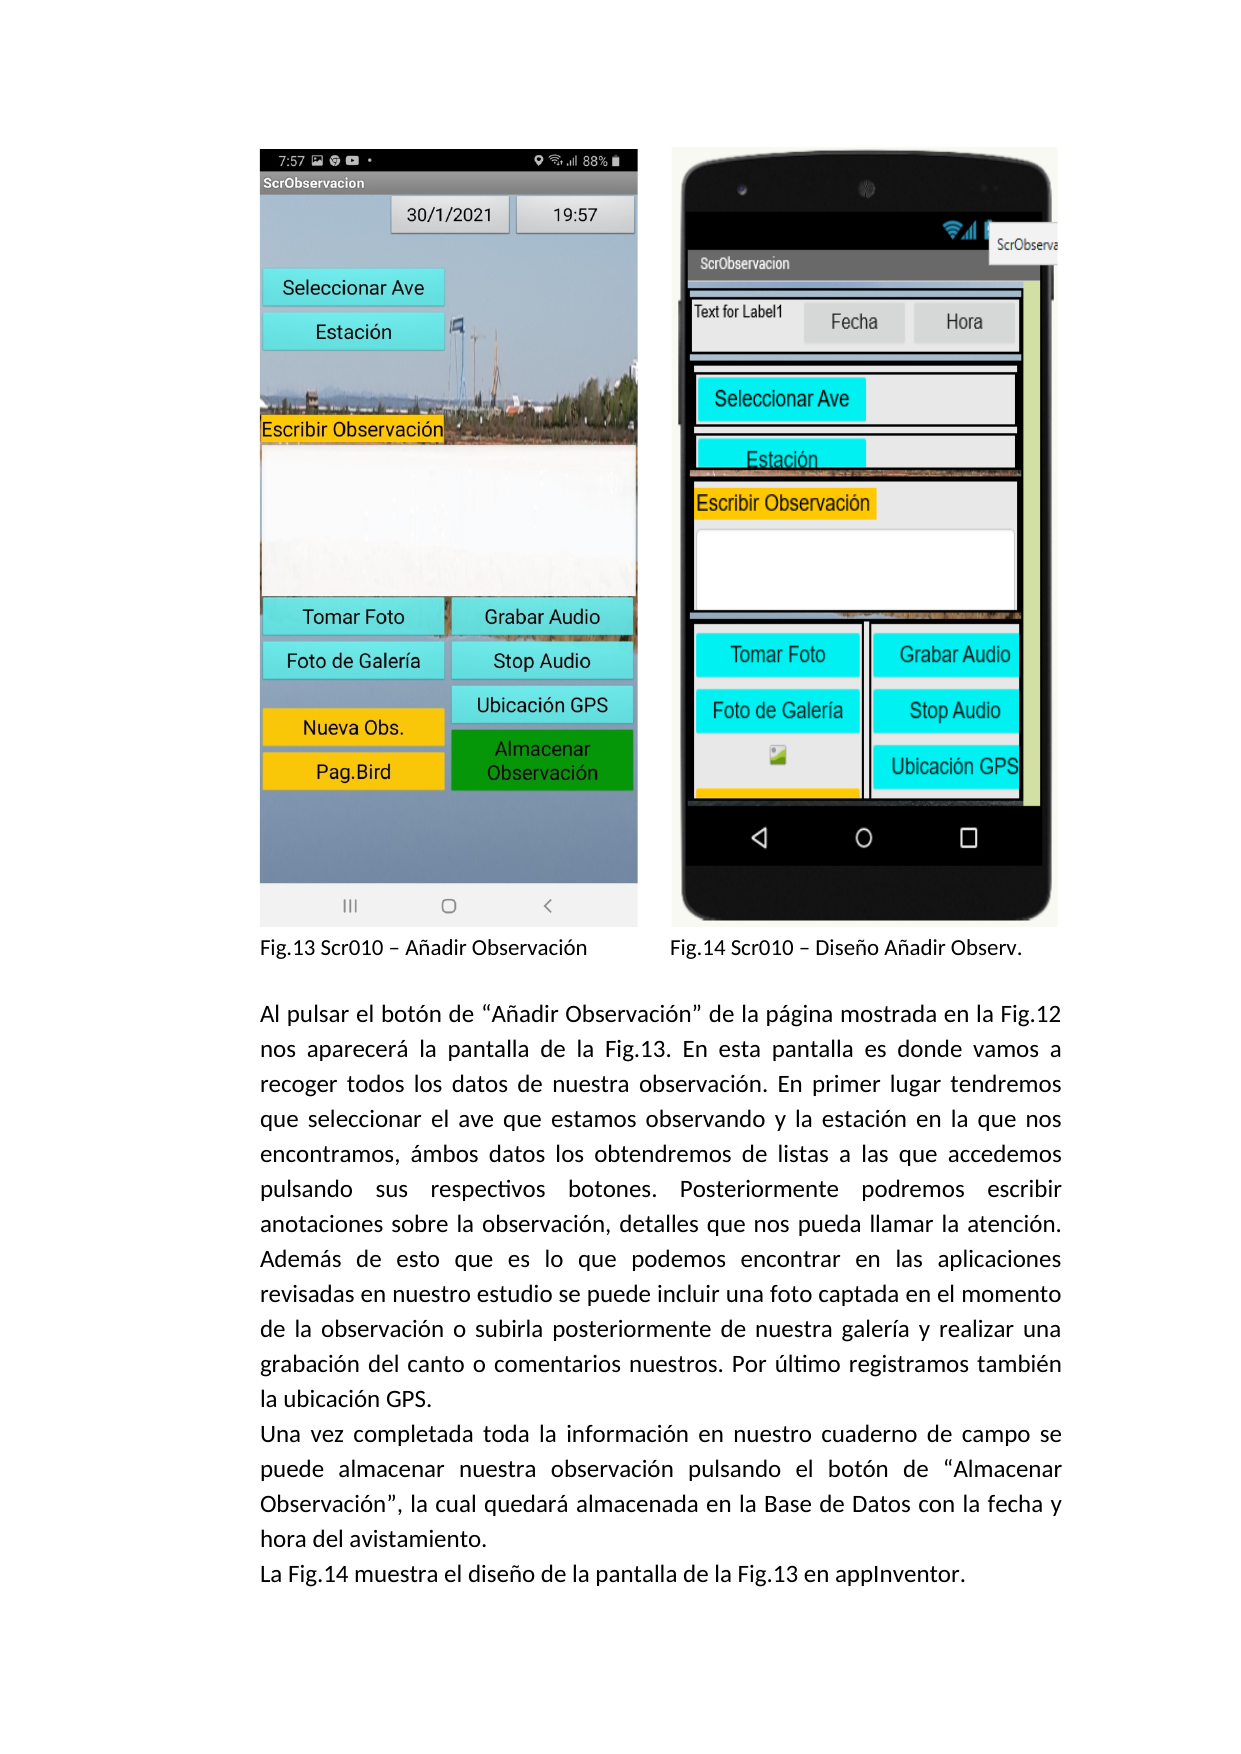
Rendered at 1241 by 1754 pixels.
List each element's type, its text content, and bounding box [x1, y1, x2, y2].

list La Fig.14 muestra el diseño de la pantalla de la Fig.13 en appInventor. [260, 1558, 1063, 1588]
list Al pulsar el botón de “Añadir Observación” de la página mostrada en la Fig.12 nos aparecerá la pantalla de la Fig.13. En esta pantalla es donde vamos a recoger todos los datos de nuestra observación. En primer lugar tendremos que seleccionar el ave que estamos observando y la estación en la que nos encontramos, ámbos datos los obtendremos de listas a las que accedemos pulsando sus respectivos botones. Posteriormente podremos escribir anotaciones sobre la observación, detalles que nos pueda llamar la atención. Además de esto que es lo que podemos encontrar en las aplicaciones revisadas en nuestro estudio se puede incluir una foto captada en el momento de la observación o subirla posteriormente de nuestra galería y realizar una grabación del canto o comentarios nuestros. Por último registramos también la ubicación GPS. [260, 998, 1063, 1413]
picture [671, 147, 1058, 927]
list Fig.13 Scr010 – Añadir Observación Fig.14 Scr010 – Diseño Añadir Observ. [260, 933, 1063, 961]
list Una vez completada toda la información en nuestro cuaderno de campo se puede almacenar nuestra observación pulsando el botón de “Almacenar Observación”, la cual quedará almacenada en la Base de Datos con la fecha y hora del avistamiento. [260, 1418, 1063, 1553]
picture [259, 149, 638, 927]
